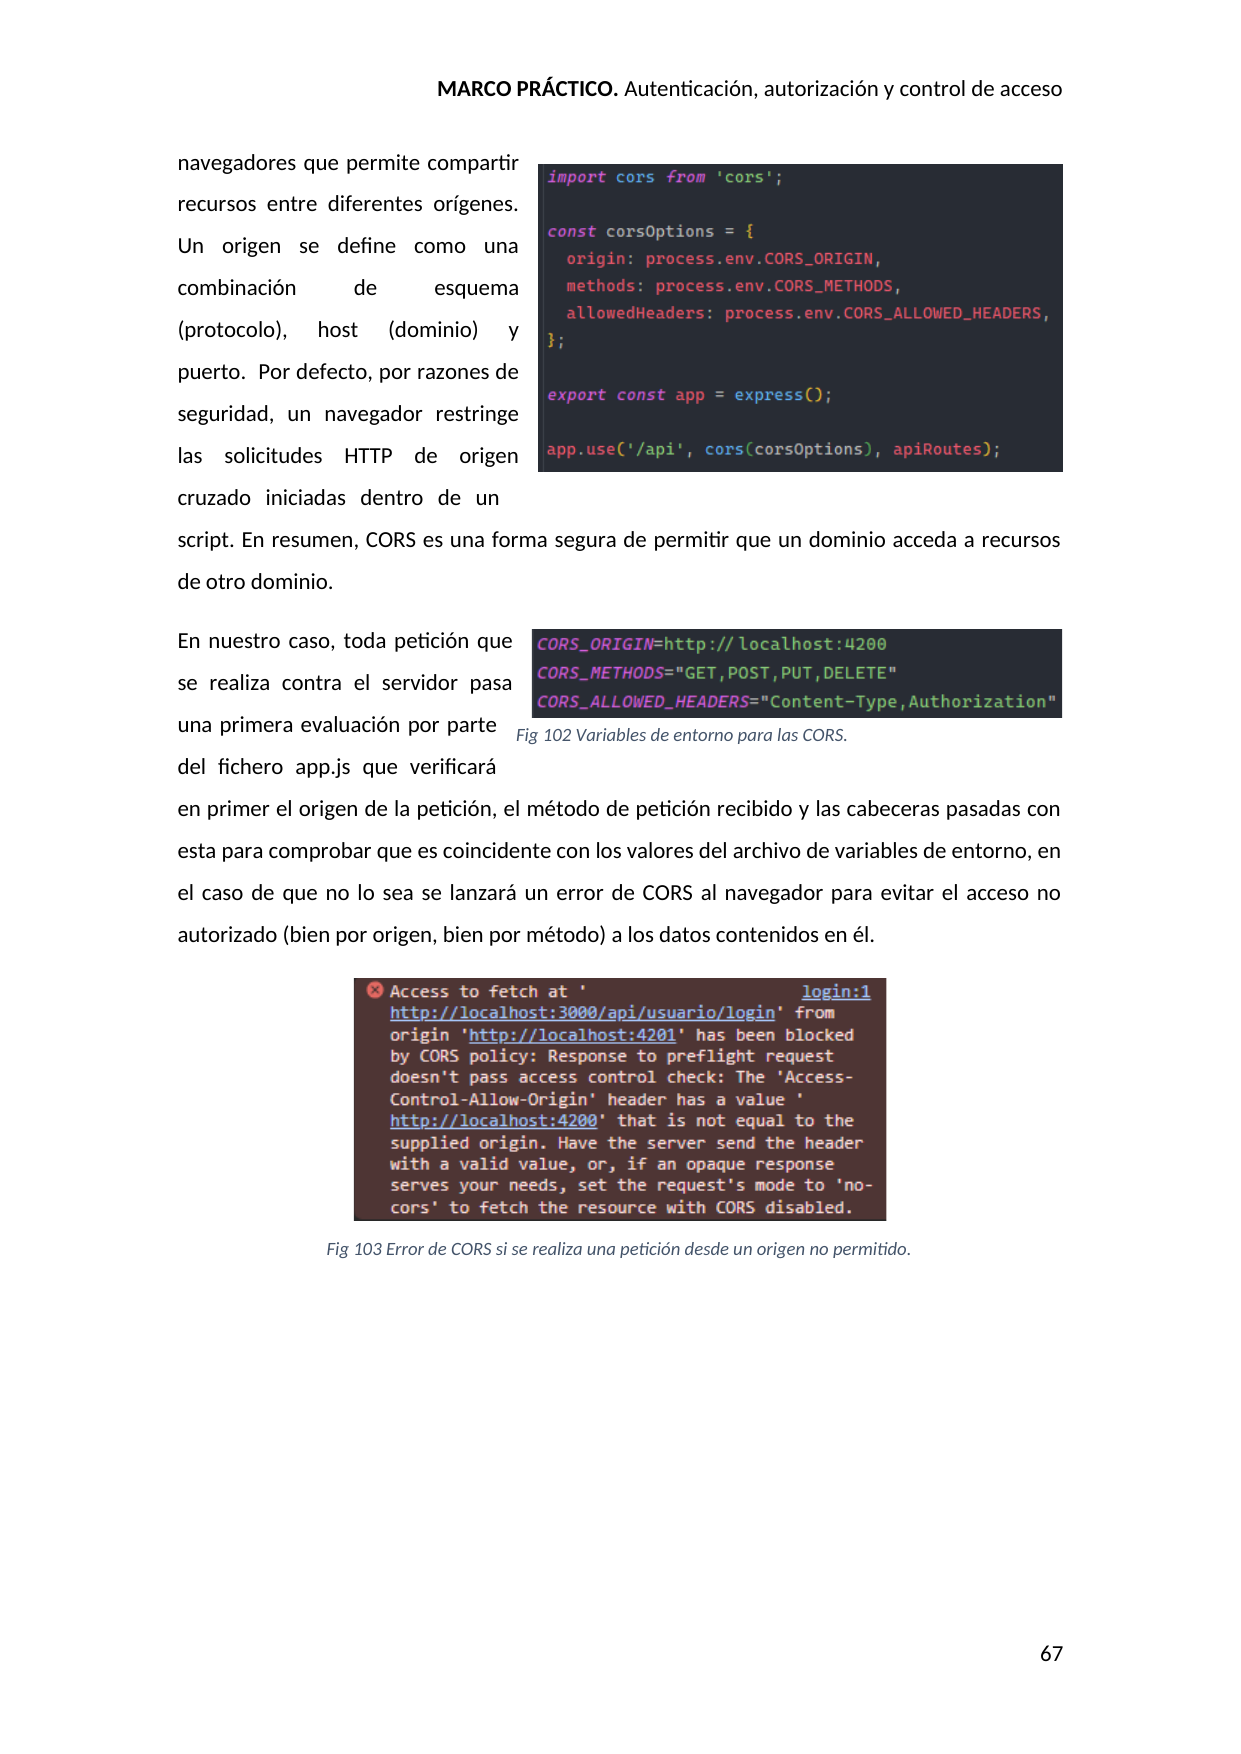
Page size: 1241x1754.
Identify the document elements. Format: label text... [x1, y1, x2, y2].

picture [353, 978, 887, 1221]
picture [538, 164, 1063, 472]
text Fig 103 Error de CORS si se realiza una petición desde un origen no permitido. [177, 1237, 1063, 1260]
picture [531, 629, 1063, 718]
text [177, 148, 1063, 595]
text En nuestro caso, toda petición que se realiza contra el servidor pasa una primera evaluación por parte del fichero app.js que verificará en primer el origen de la petición, el método de petición recibido y las cabeceras pasadas con esta para comprobar que es coincidente con los valores del archivo de variables de entorno, en el caso de que no lo sea se lanzará un error de CORS al navegador para evitar el acceso no autorizado (bien por origen, bien por método) a los datos contenidos en él. [177, 626, 1063, 948]
